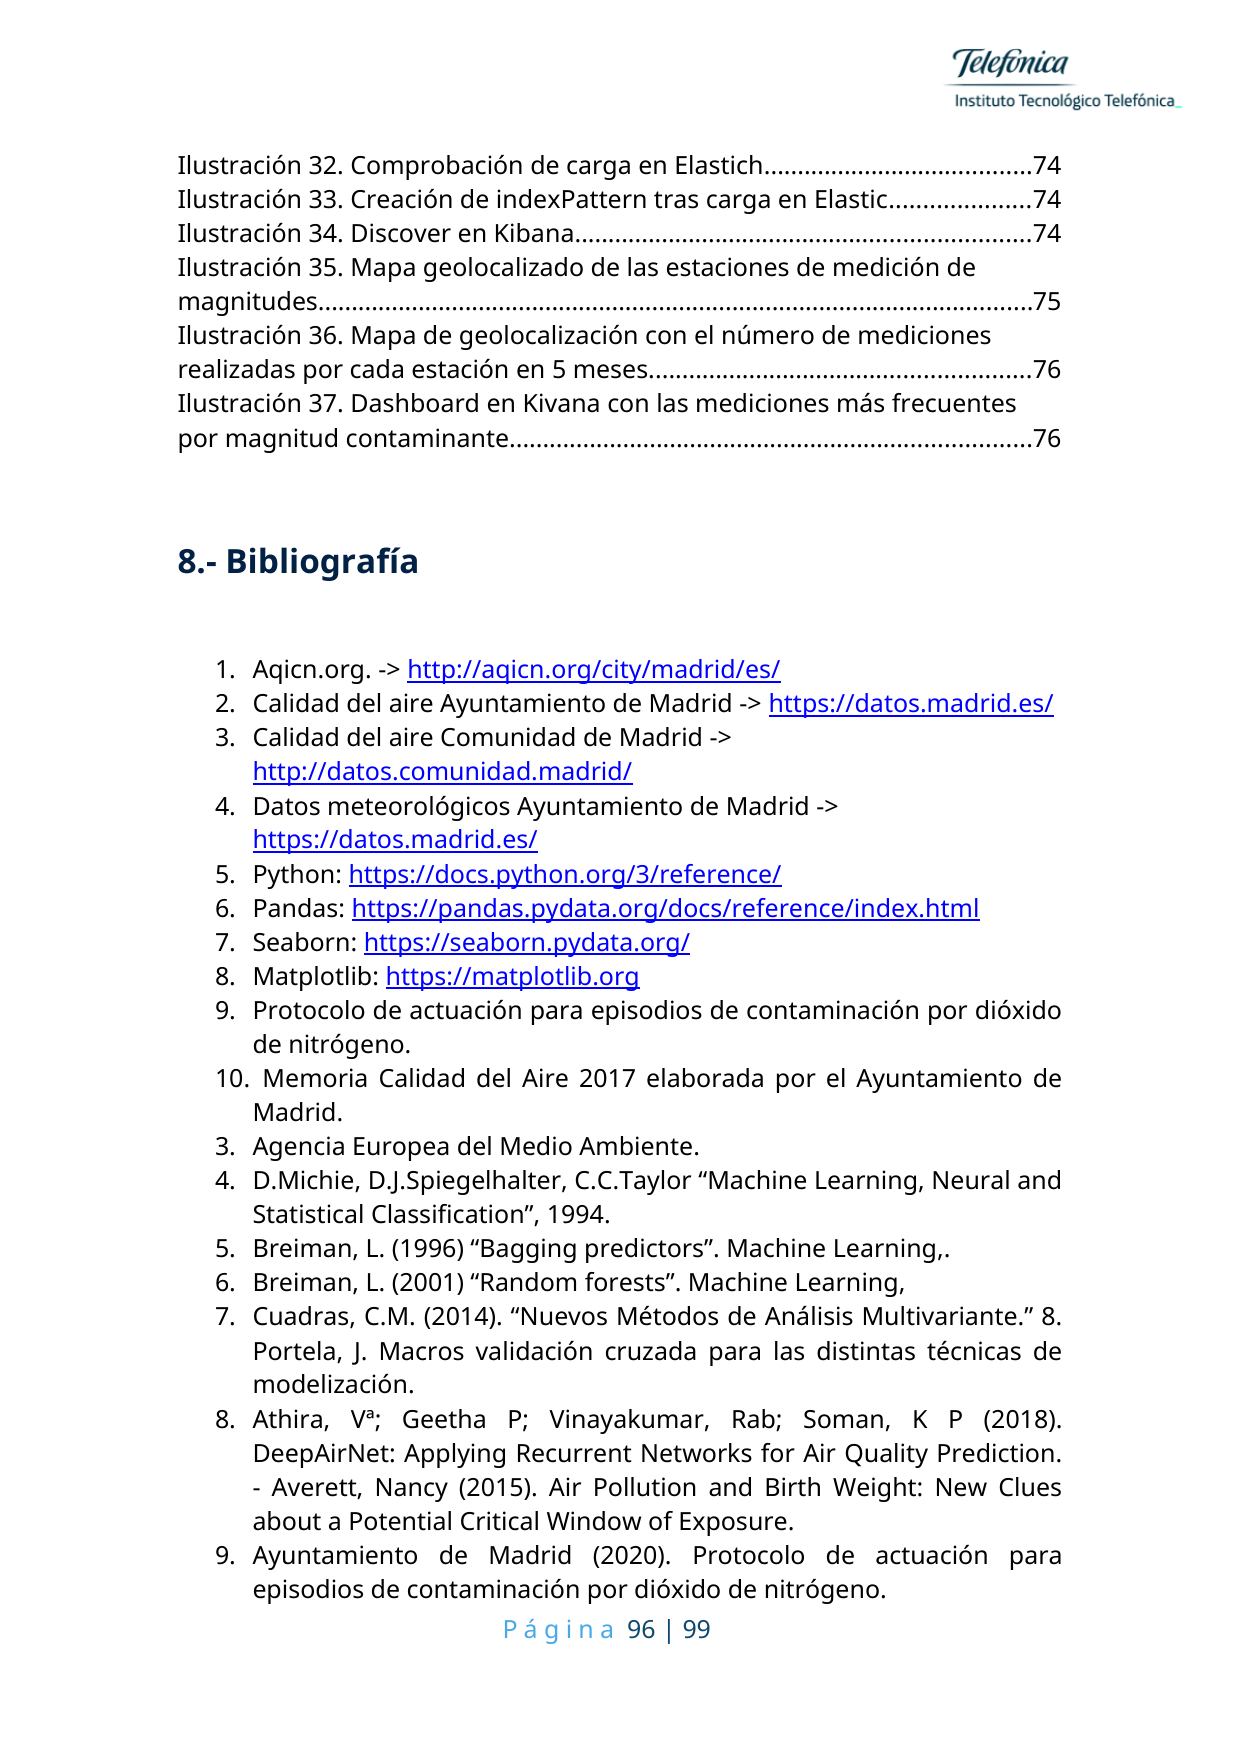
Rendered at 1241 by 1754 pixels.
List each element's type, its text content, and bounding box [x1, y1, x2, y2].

subtitle 8.- Bibliografía [177, 538, 1063, 584]
list Breiman, L. (1996) “Bagging predictors”. Machine Learning,. [215, 1231, 1063, 1265]
list Calidad del aire Ayuntamiento de Madrid -> https://datos.madrid.es/ [215, 686, 1063, 720]
text Ilustración 33. Creación de indexPattern tras carga en Elastic 74 [177, 182, 1063, 216]
picture [892, 21, 1215, 128]
list Seaborn: https://seaborn.pydata.org/ [215, 924, 1063, 958]
list Aqicn.org. -> http://aqicn.org/city/madrid/es/ [215, 652, 1063, 686]
list Ayuntamiento de Madrid (2020). Protocolo de actuación para episodios de contaminación por dióxido de nitrógeno. [215, 1537, 1063, 1606]
text Ilustración 34. Discover en Kibana 74 [177, 216, 1063, 250]
list Agencia Europea del Medio Ambiente. [215, 1129, 1063, 1163]
list Breiman, L. (2001) “Random forests”. Machine Learning, [215, 1265, 1063, 1299]
list Athira, Vª; Geetha P; Vinayakumar, Rab; Soman, K P (2018). DeepAirNet: Applying Recurrent Networks for Air Quality Prediction. - Averett, Nancy (2015). Air Pollution and Birth Weight: New Clues about a Potential Critical Window of Exposure. [215, 1401, 1063, 1537]
list Datos meteorológicos Ayuntamiento de Madrid -> https://datos.madrid.es/ [215, 788, 1063, 856]
list Python: https://docs.python.org/3/reference/ [215, 856, 1063, 890]
list Pandas: https://pandas.pydata.org/docs/reference/index.html [215, 890, 1063, 924]
text Ilustración 32. Comprobación de carga en Elastich 74 [177, 148, 1063, 182]
list D.Michie, D.J.Spiegelhalter, C.C.Taylor “Machine Learning, Neural and Statistical Classification”, 1994. [215, 1163, 1063, 1231]
list Protocolo de actuación para episodios de contaminación por dióxido de nitrógeno. [215, 992, 1063, 1061]
list Matplotlib: https://matplotlib.org [215, 958, 1063, 992]
list Calidad del aire Comunidad de Madrid -> http://datos.comunidad.madrid/ [215, 720, 1063, 788]
text Ilustración 37. Dashboard en Kivana con las mediciones más frecuentes por magnitud contaminante. 76 [177, 386, 1063, 454]
text Ilustración 35. Mapa geolocalizado de las estaciones de medición de magnitudes 75 [177, 250, 1063, 318]
text Ilustración 36. Mapa de geolocalización con el número de mediciones realizadas por cada estación en 5 meses. 76 [177, 318, 1063, 386]
list Memoria Calidad del Aire 2017 elaborada por el Ayuntamiento de Madrid. [215, 1061, 1063, 1129]
list Cuadras, C.M. (2014). “Nuevos Métodos de Análisis Multivariante.” 8. Portela, J. Macros validación cruzada para las distintas técnicas de modelización. [215, 1299, 1063, 1401]
